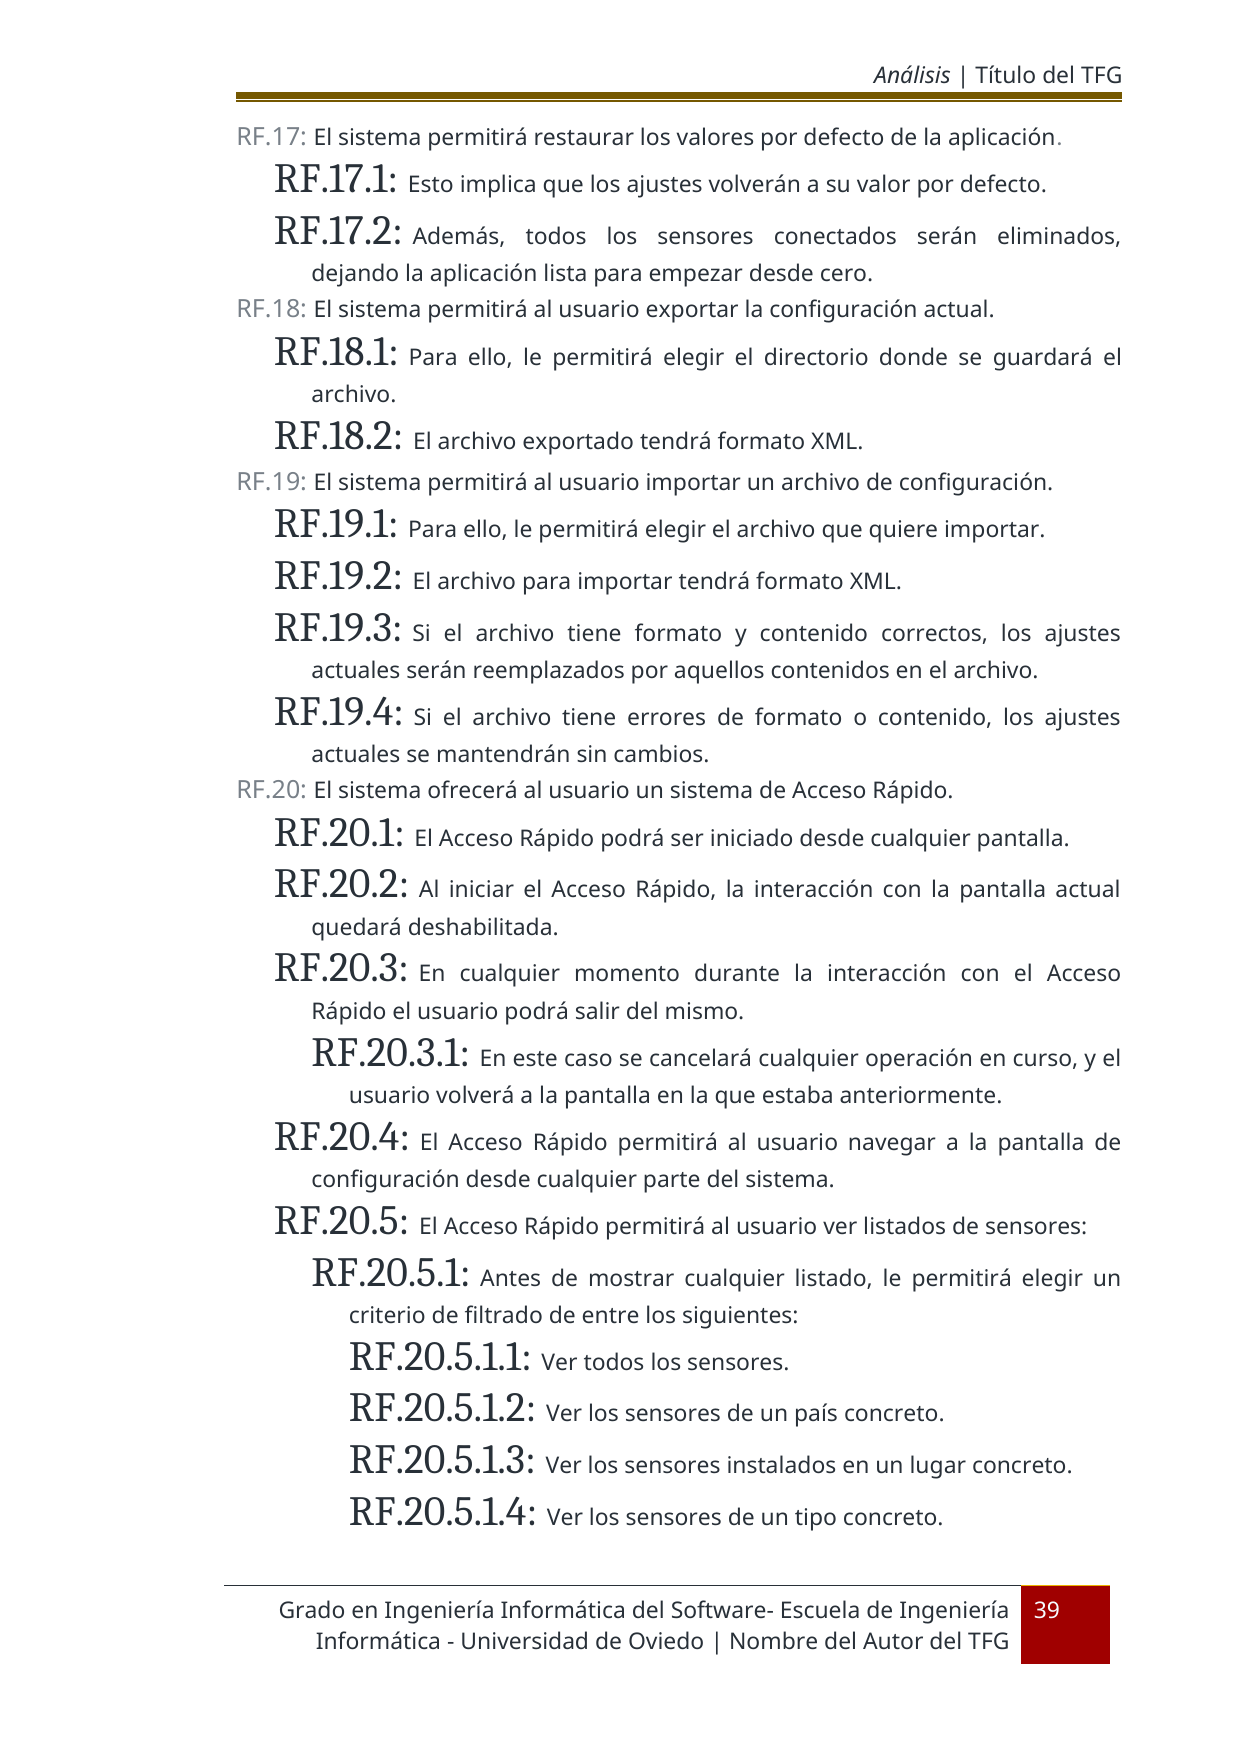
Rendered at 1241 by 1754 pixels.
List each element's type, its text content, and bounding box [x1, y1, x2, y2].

list El Acceso Rápido podrá ser iniciado desde cualquier pantalla. [274, 808, 1122, 856]
list Esto implica que los ajustes volverán a su valor por defecto. [274, 155, 1122, 203]
list Si el archivo tiene errores de formato o contenido, los ajustes actuales se mantendrán sin cambios. [274, 688, 1122, 769]
list Si el archivo tiene formato y contenido correctos, los ajustes actuales serán reemplazados por aquellos contenidos en el archivo. [274, 603, 1122, 685]
list El archivo para importar tendrá formato XML. [274, 552, 1122, 600]
list Para ello, le permitirá elegir el archivo que quiere importar. [274, 500, 1122, 548]
list El sistema permitirá al usuario importar un archivo de configuración. [236, 463, 1122, 497]
list En cualquier momento durante la interacción con el Acceso Rápido el usuario podrá salir del mismo. [274, 944, 1122, 1026]
list Para ello, le permitirá elegir el directorio donde se guardará el archivo. [274, 327, 1122, 409]
list Además, todos los sensores conectados serán eliminados, dejando la aplicación lista para empezar desde cero. [274, 207, 1122, 288]
list El sistema permitirá restaurar los valores por defecto de la aplicación. [236, 118, 1122, 152]
list Ver los sensores instalados en un lugar concreto. [349, 1436, 1122, 1484]
list Antes de mostrar cualquier listado, le permitirá elegir un criterio de filtrado de entre los siguientes: [311, 1248, 1122, 1330]
list El sistema permitirá al usuario exportar la configuración actual. [236, 291, 1122, 325]
list El Acceso Rápido permitirá al usuario navegar a la pantalla de configuración desde cualquier parte del sistema. [274, 1113, 1122, 1194]
list El archivo exportado tendrá formato XML. [274, 412, 1122, 459]
list Ver los sensores de un tipo concreto. [349, 1488, 1122, 1536]
list El sistema ofrecerá al usuario un sistema de Acceso Rápido. [236, 772, 1122, 806]
list Ver todos los sensores. [349, 1333, 1122, 1381]
list En este caso se cancelará cualquier operación en curso, y el usuario volverá a la pantalla en la que estaba anteriormente. [311, 1028, 1122, 1110]
list El Acceso Rápido permitirá al usuario ver listados de sensores: [274, 1197, 1122, 1245]
list Ver los sensores de un país concreto. [349, 1384, 1122, 1432]
list Al iniciar el Acceso Rápido, la interacción con la pantalla actual quedará deshabilitada. [274, 860, 1122, 942]
